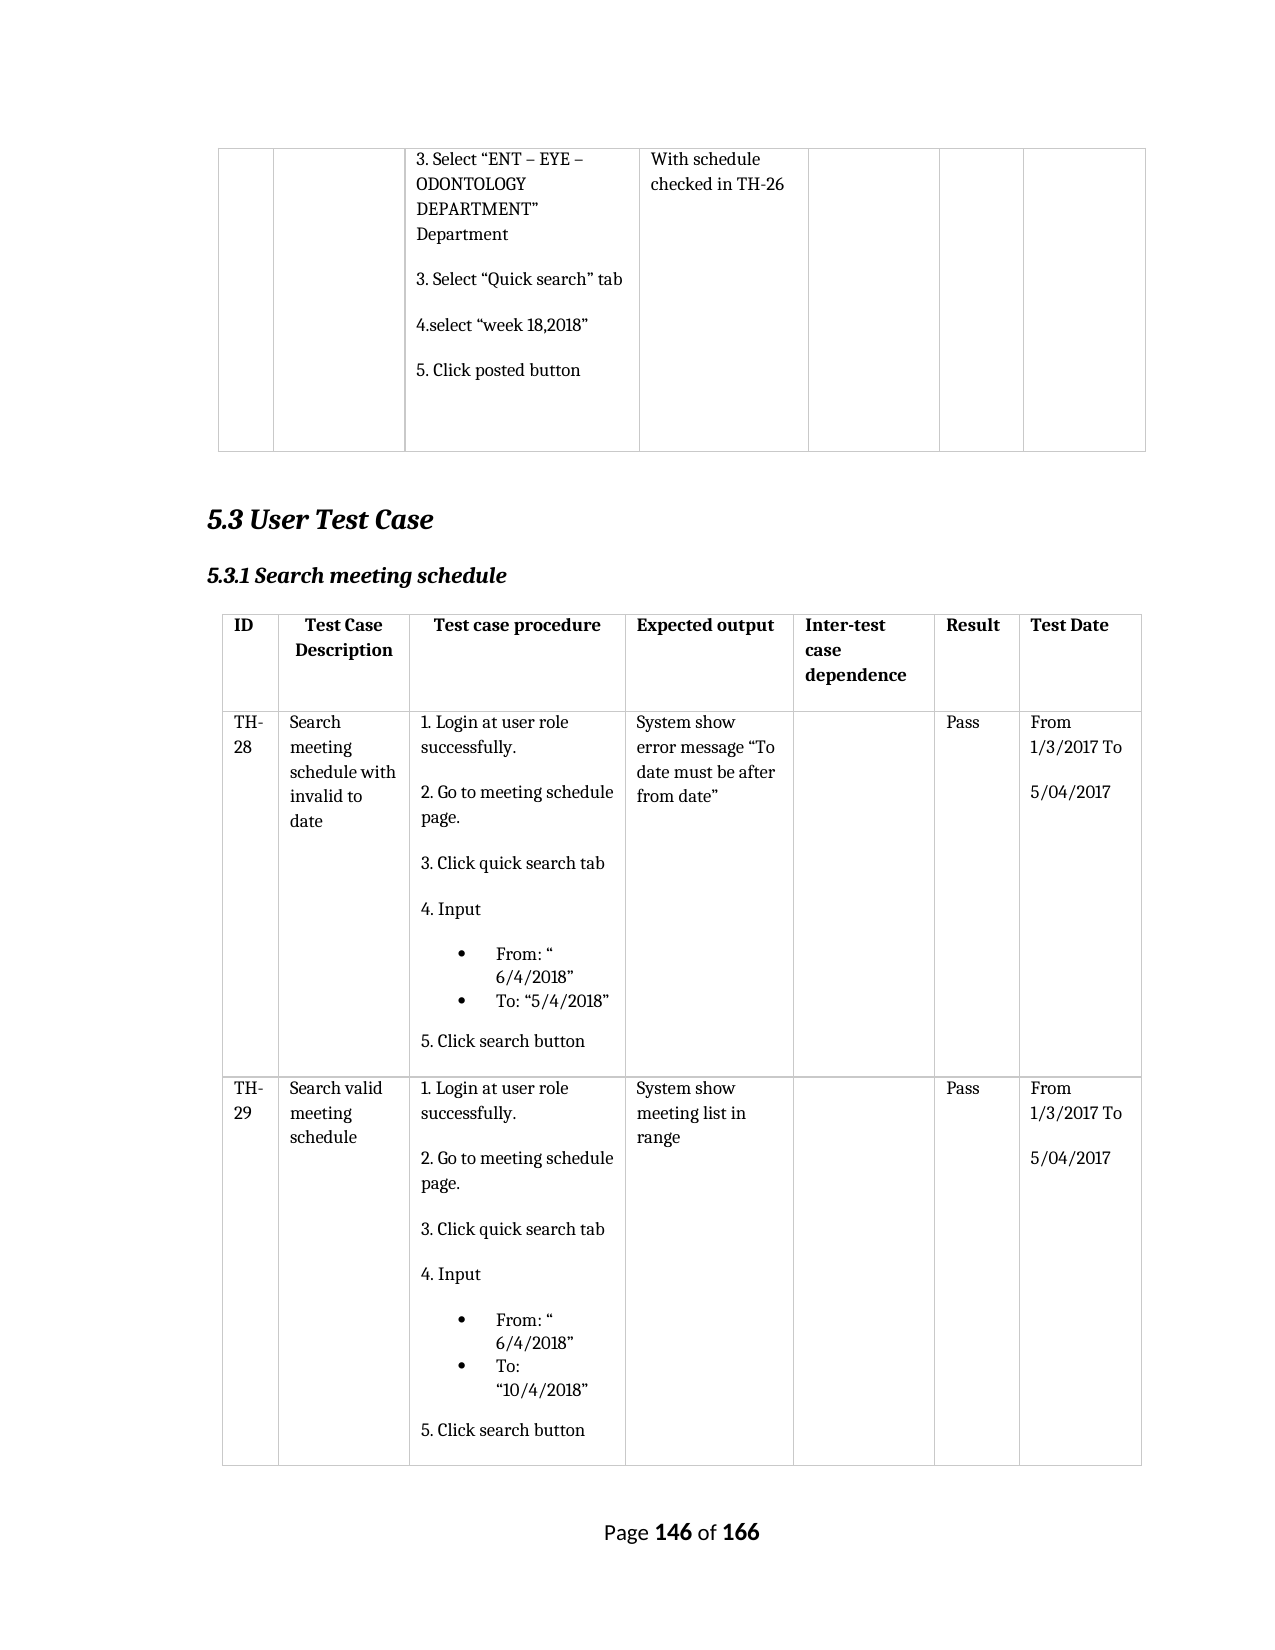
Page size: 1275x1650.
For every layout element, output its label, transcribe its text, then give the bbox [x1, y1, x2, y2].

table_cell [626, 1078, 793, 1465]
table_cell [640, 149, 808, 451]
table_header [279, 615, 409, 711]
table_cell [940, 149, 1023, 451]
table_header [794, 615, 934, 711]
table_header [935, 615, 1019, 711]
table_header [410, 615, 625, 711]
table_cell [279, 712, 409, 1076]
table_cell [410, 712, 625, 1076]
text 5.3.1 Search meeting schedule [207, 563, 1157, 589]
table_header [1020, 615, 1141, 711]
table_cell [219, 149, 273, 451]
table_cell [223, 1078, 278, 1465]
text 5.3 User Test Case [207, 503, 1157, 537]
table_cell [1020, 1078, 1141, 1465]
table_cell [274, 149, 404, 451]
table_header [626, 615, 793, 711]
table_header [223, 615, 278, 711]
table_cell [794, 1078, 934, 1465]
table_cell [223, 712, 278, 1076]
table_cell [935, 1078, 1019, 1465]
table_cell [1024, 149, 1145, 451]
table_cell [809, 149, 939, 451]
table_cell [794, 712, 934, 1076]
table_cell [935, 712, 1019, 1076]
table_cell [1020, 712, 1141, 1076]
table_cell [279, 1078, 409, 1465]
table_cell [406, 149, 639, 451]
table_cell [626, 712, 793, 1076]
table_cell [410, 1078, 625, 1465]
